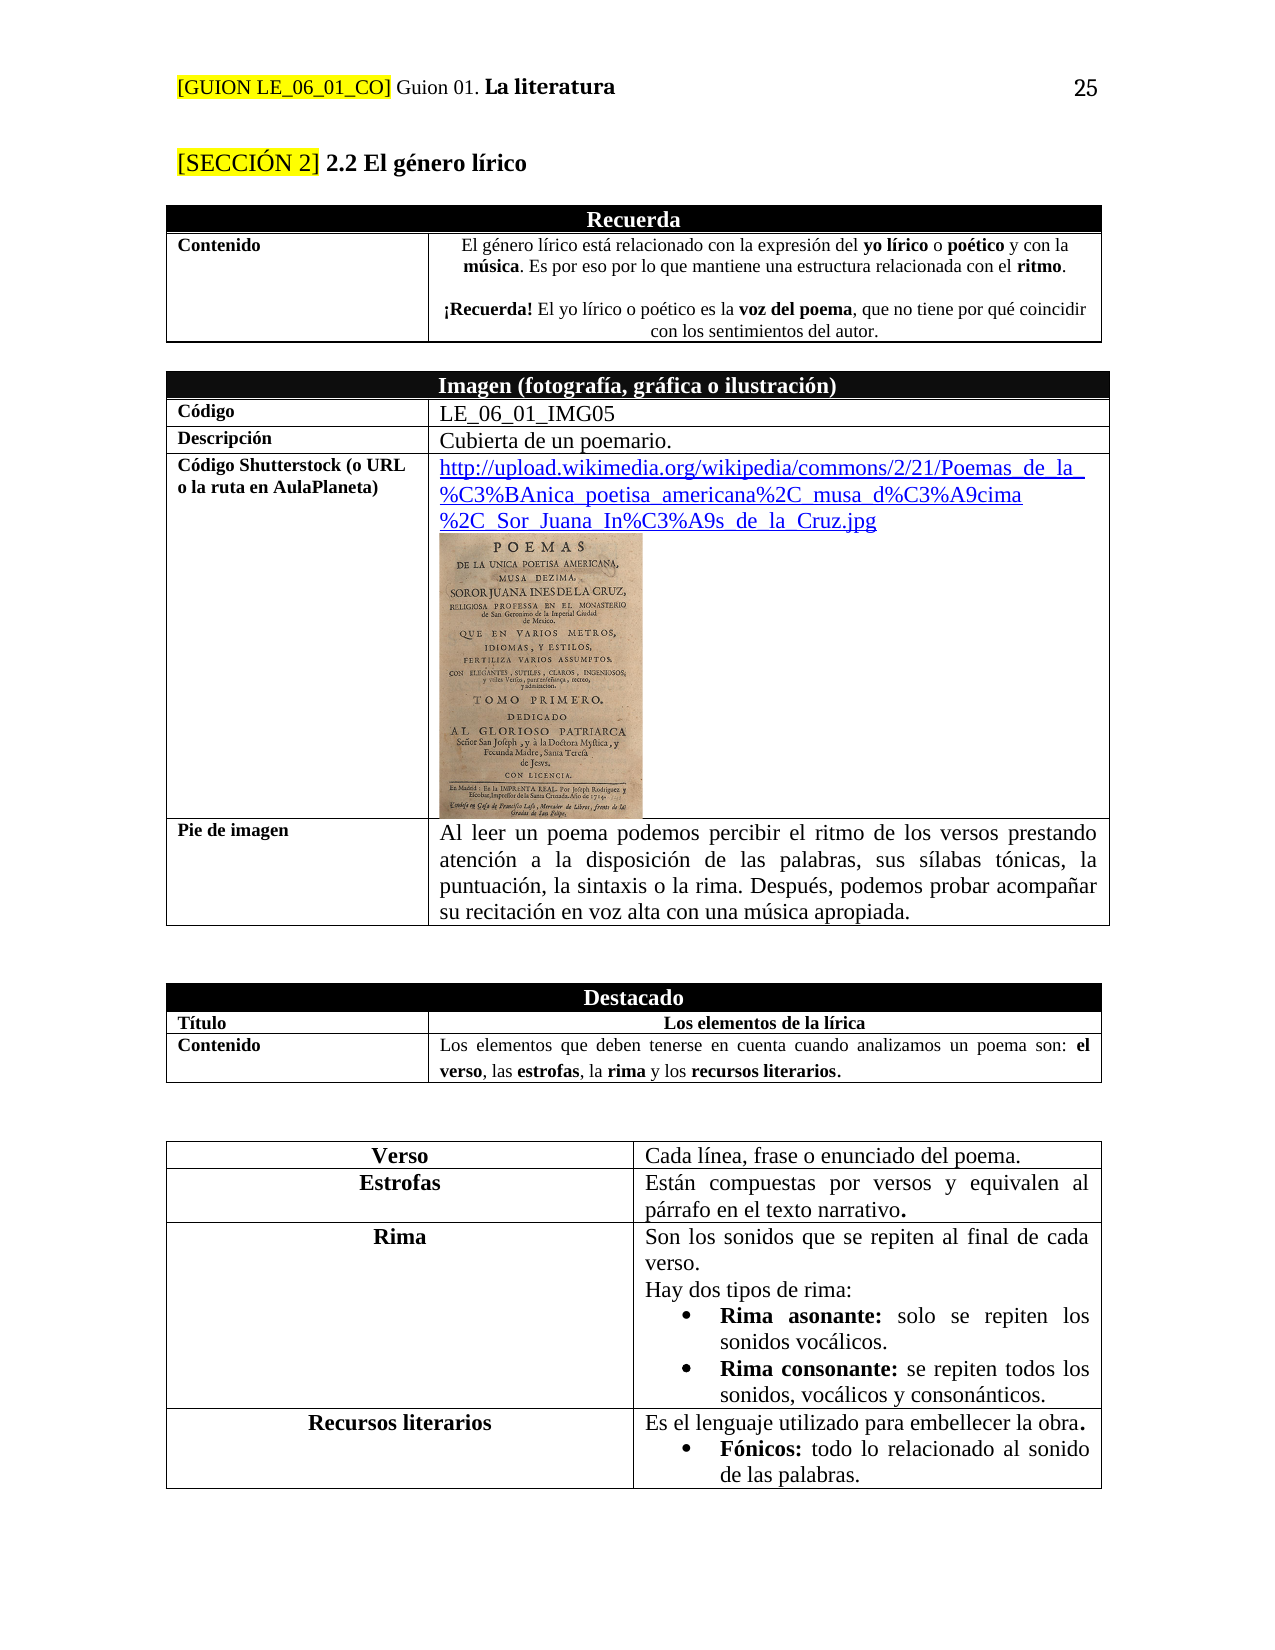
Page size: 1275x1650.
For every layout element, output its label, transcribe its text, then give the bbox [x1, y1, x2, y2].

table_cell LE_06_01_IMG05 [429, 400, 1109, 426]
picture [439, 533, 643, 819]
table_header Imagen (fotografía, gráfica o ilustración) [167, 372, 1109, 398]
table_cell El género lírico está relacionado con la expresión del yo lírico o poético y con la música. Es por eso por lo que mantiene una estructura relacionada con el ritmo. ¡Recuerda! El yo lírico o poético es la voz del poema, que no tiene por qué coincidir con los sentimientos del autor. [429, 234, 1101, 341]
table_header Verso [167, 1142, 633, 1168]
table_header Recuerda [167, 206, 1101, 232]
table_cell Son los sonidos que se repiten al final de cada verso. Hay dos tipos de rima: Rima asonante: solo se repiten los sonidos vocálicos. Rima consonante: se repiten todos los sonidos, vocálicos y consonánticos. [634, 1223, 1101, 1407]
text [SECCIÓN 2] 2.2 El género lírico [319, 148, 1098, 176]
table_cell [634, 1409, 1101, 1488]
table_cell Título [167, 1012, 428, 1033]
table_cell Código Shutterstock (o URL o la ruta en AulaPlaneta) [167, 454, 428, 818]
table_cell Los elementos de la lírica [429, 1012, 1101, 1033]
table_cell Descripción [167, 427, 428, 453]
table_cell Están compuestas por versos y equivalen al párrafo en el texto narrativo. [634, 1169, 1101, 1222]
table_cell Los elementos que deben tenerse en cuenta cuando analizamos un poema son: el verso, las estrofas, la rima y los recursos literarios. [429, 1034, 1101, 1082]
table_header Cada línea, frase o enunciado del poema. [634, 1142, 1101, 1168]
table_cell Rima [167, 1223, 633, 1407]
table_cell Pie de imagen [167, 819, 428, 925]
table_cell Estrofas [167, 1169, 633, 1222]
table_cell Contenido [167, 1034, 428, 1082]
table_cell Al leer un poema podemos percibir el ritmo de los versos prestando atención a la disposición de las palabras, sus sílabas tónicas, la puntuación, la sintaxis o la rima. Después, podemos probar acompañar su recitación en voz alta con una música apropiada. [429, 819, 1109, 925]
table_header Destacado [167, 984, 1101, 1011]
table_cell Contenido [167, 234, 428, 341]
table_cell Código [167, 400, 428, 426]
table_cell http://upload.wikimedia.org/wikipedia/commons/2/21/Poemas_de_la_%C3%BAnica_poetisa_americana%2C_musa_d%C3%A9cima%2C_Sor_Juana_In%C3%A9s_de_la_Cruz.jpg [429, 454, 1109, 818]
table_cell Cubierta de un poemario. [429, 427, 1109, 453]
table_cell Recursos literarios [167, 1409, 633, 1488]
